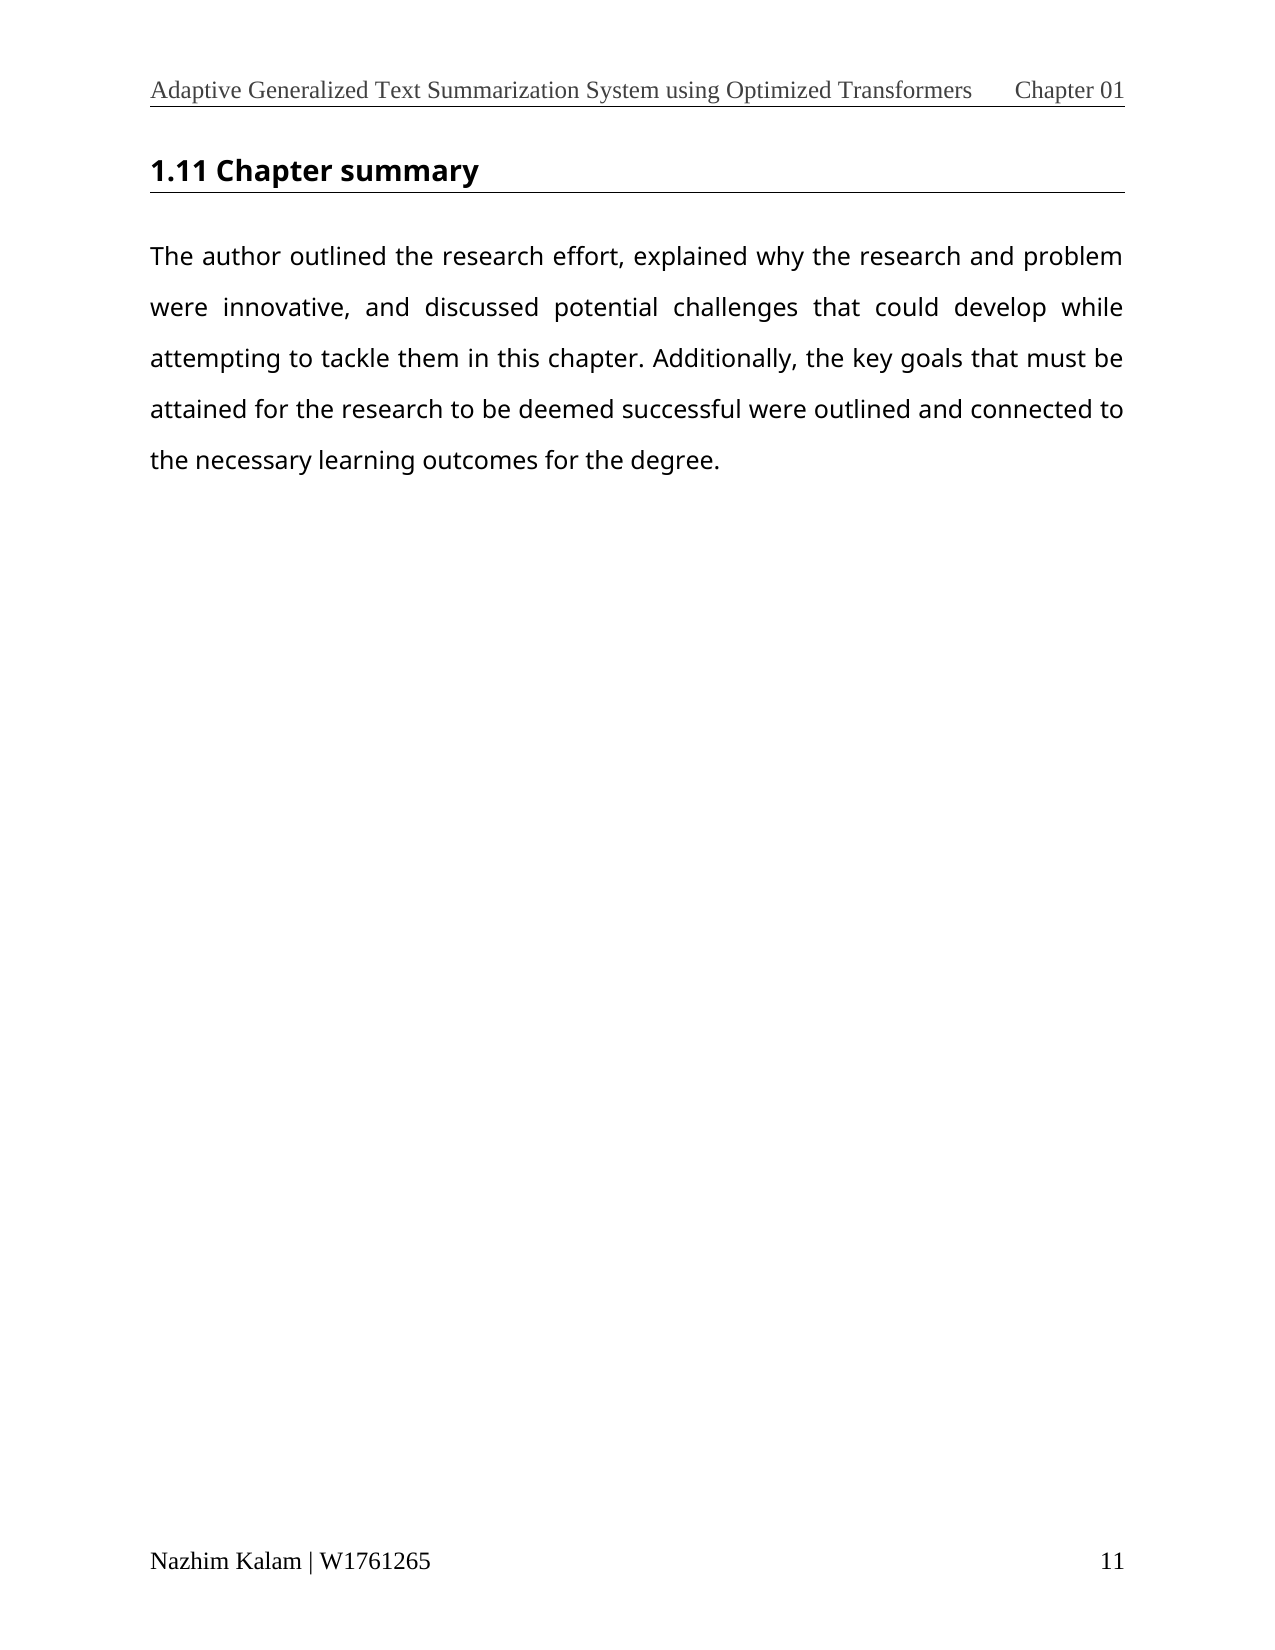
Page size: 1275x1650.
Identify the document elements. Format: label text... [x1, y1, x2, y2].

text The author outlined the research effort, explained why the research and problem were innovative, and discussed potential challenges that could develop while attempting to tackle them in this chapter. Additionally, the key goals that must be attained for the research to be deemed successful were outlined and connected to the necessary learning outcomes for the degree. [150, 238, 1125, 476]
subtitle 1.11 Chapter summary [150, 150, 1125, 192]
